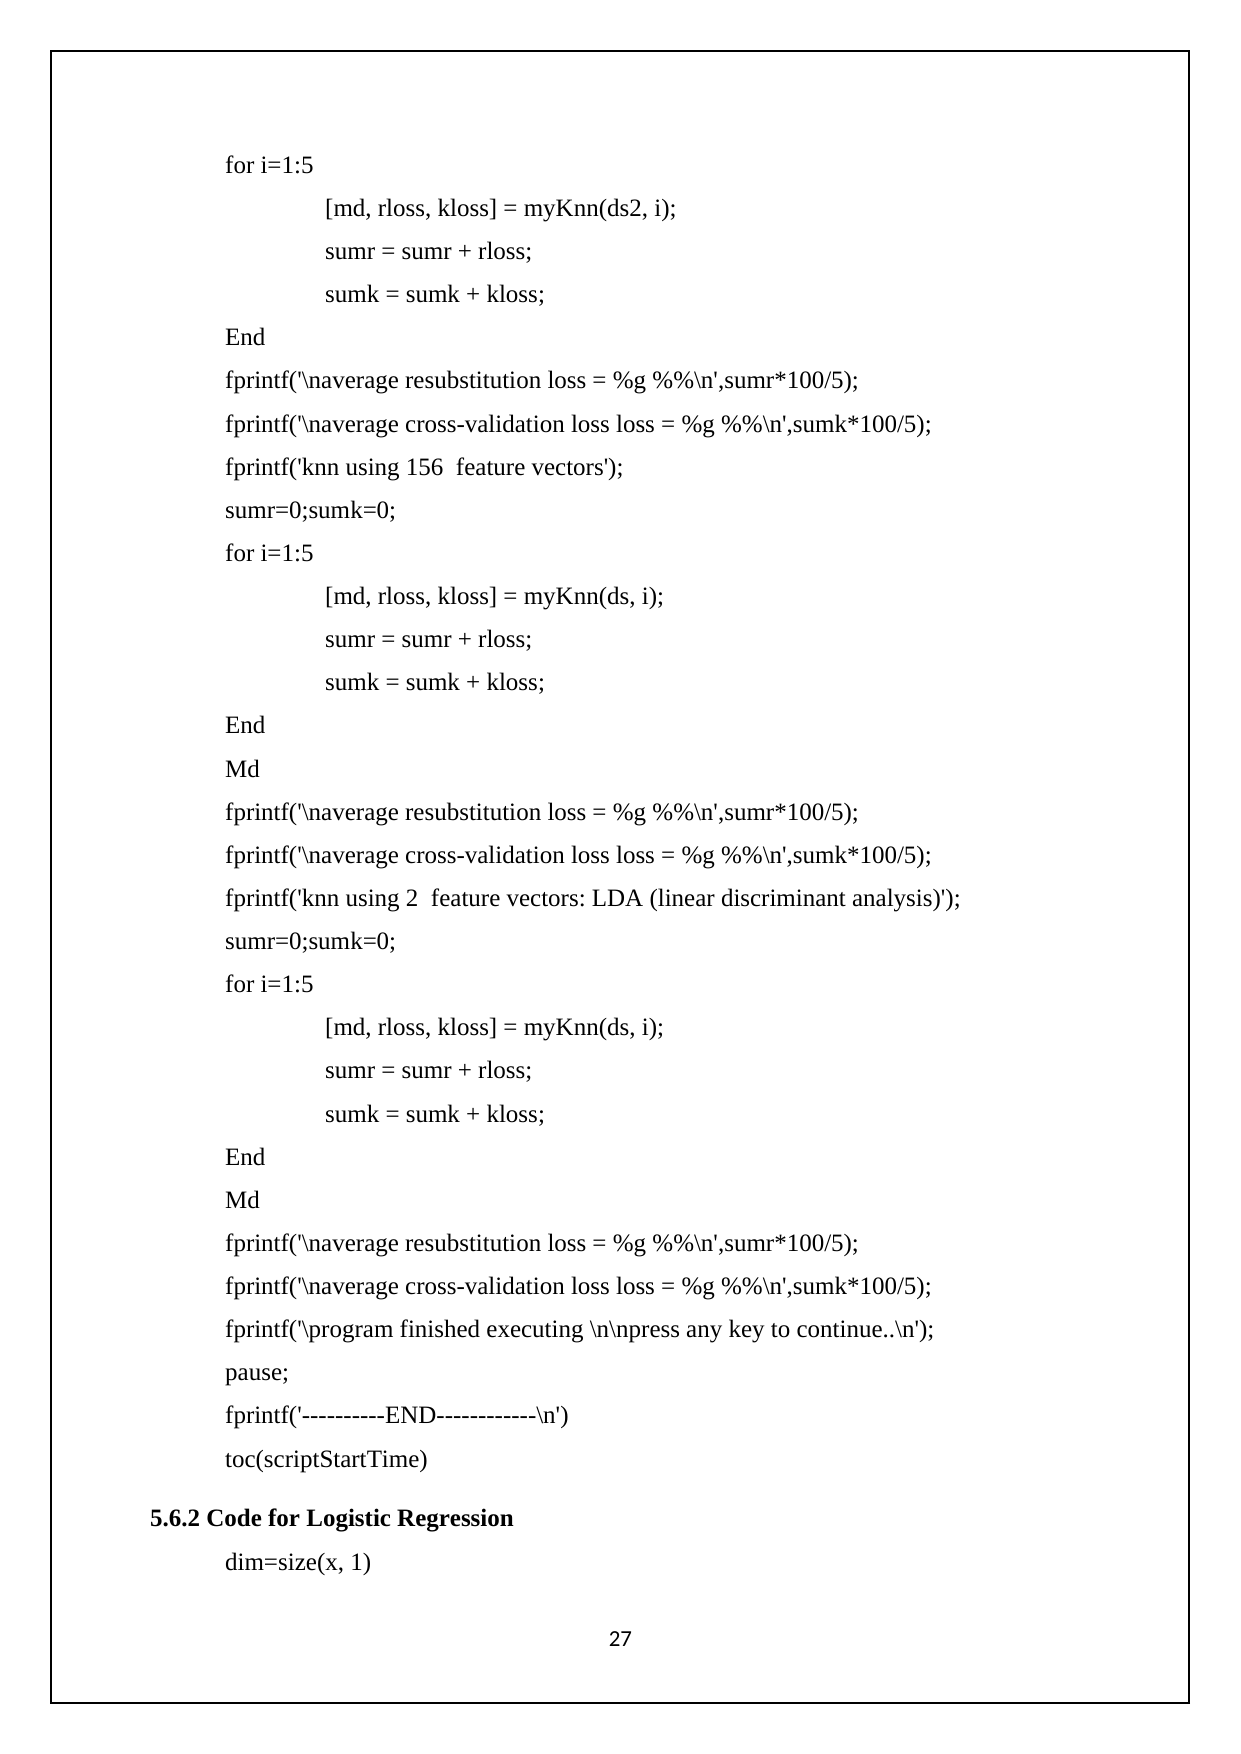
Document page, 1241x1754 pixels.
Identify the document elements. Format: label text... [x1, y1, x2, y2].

text dim=size(x, 1) [150, 1547, 1090, 1575]
text fprintf('\naverage resubstitution loss = %g %%\n',sumr*100/5); [225, 797, 1090, 826]
text [md, rloss, kloss] = myKnn(ds, i); [300, 581, 1090, 610]
text sumr = sumr + rloss; [300, 624, 1090, 653]
text Md [225, 754, 1090, 782]
text for i=1:5 [225, 150, 1090, 179]
text End [225, 711, 1090, 739]
text sumr = sumr + rloss; [300, 1056, 1090, 1084]
text for i=1:5 [225, 538, 1090, 567]
text Md [225, 1185, 1090, 1214]
text fprintf('\naverage cross-validation loss loss = %g %%\n',sumk*100/5); [225, 409, 1090, 437]
text sumr=0;sumk=0; [225, 926, 1090, 955]
text fprintf('\program finished executing \n\npress any key to continue..\n'); [225, 1314, 1090, 1343]
text 5.6.2 Code for Logistic Regression [150, 1503, 1090, 1532]
text sumr=0;sumk=0; [225, 495, 1090, 524]
text fprintf('knn using 156 feature vectors'); [225, 452, 1090, 481]
text for i=1:5 [225, 969, 1090, 998]
text [md, rloss, kloss] = myKnn(ds2, i); [300, 193, 1090, 222]
text fprintf('----------END------------\n') [225, 1401, 1090, 1429]
text fprintf('\naverage cross-validation loss loss = %g %%\n',sumk*100/5); [225, 840, 1090, 869]
text sumk = sumk + kloss; [300, 667, 1090, 696]
text fprintf('knn using 2 feature vectors: LDA (linear discriminant analysis)'); [225, 883, 1090, 912]
text End [225, 1142, 1090, 1171]
text toc(scriptStartTime) [225, 1444, 1090, 1472]
text sumk = sumk + kloss; [300, 1099, 1090, 1127]
text fprintf('\naverage resubstitution loss = %g %%\n',sumr*100/5); [225, 1228, 1090, 1257]
text pause; [225, 1357, 1090, 1386]
text sumk = sumk + kloss; [300, 279, 1090, 308]
text End [225, 322, 1090, 351]
text fprintf('\naverage resubstitution loss = %g %%\n',sumr*100/5); [225, 366, 1090, 394]
text sumr = sumr + rloss; [300, 236, 1090, 265]
text fprintf('\naverage cross-validation loss loss = %g %%\n',sumk*100/5); [225, 1271, 1090, 1300]
text [md, rloss, kloss] = myKnn(ds, i); [300, 1012, 1090, 1041]
